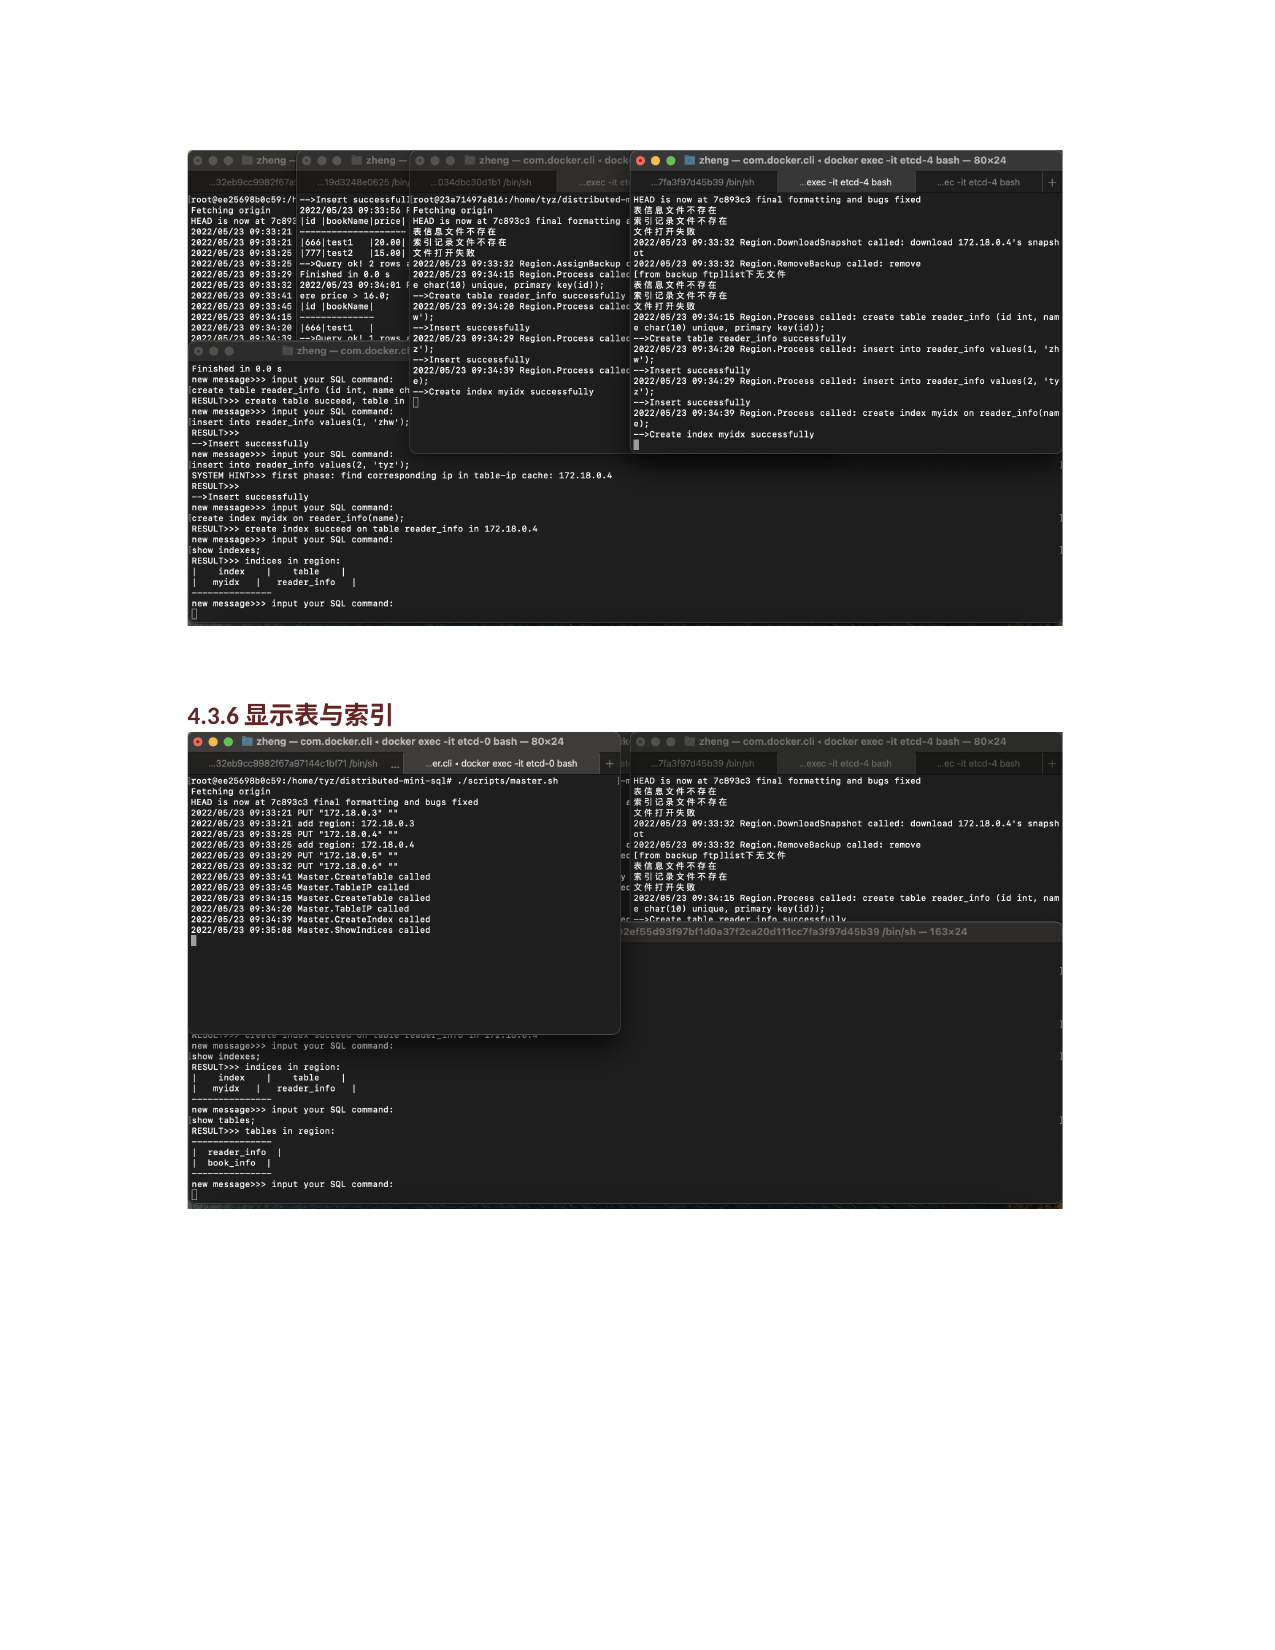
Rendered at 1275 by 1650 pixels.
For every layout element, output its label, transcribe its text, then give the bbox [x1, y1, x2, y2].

picture [187, 150, 1063, 626]
subtitle 4.3.6 显示表与索引 [187, 696, 1087, 732]
picture [187, 732, 1063, 1209]
